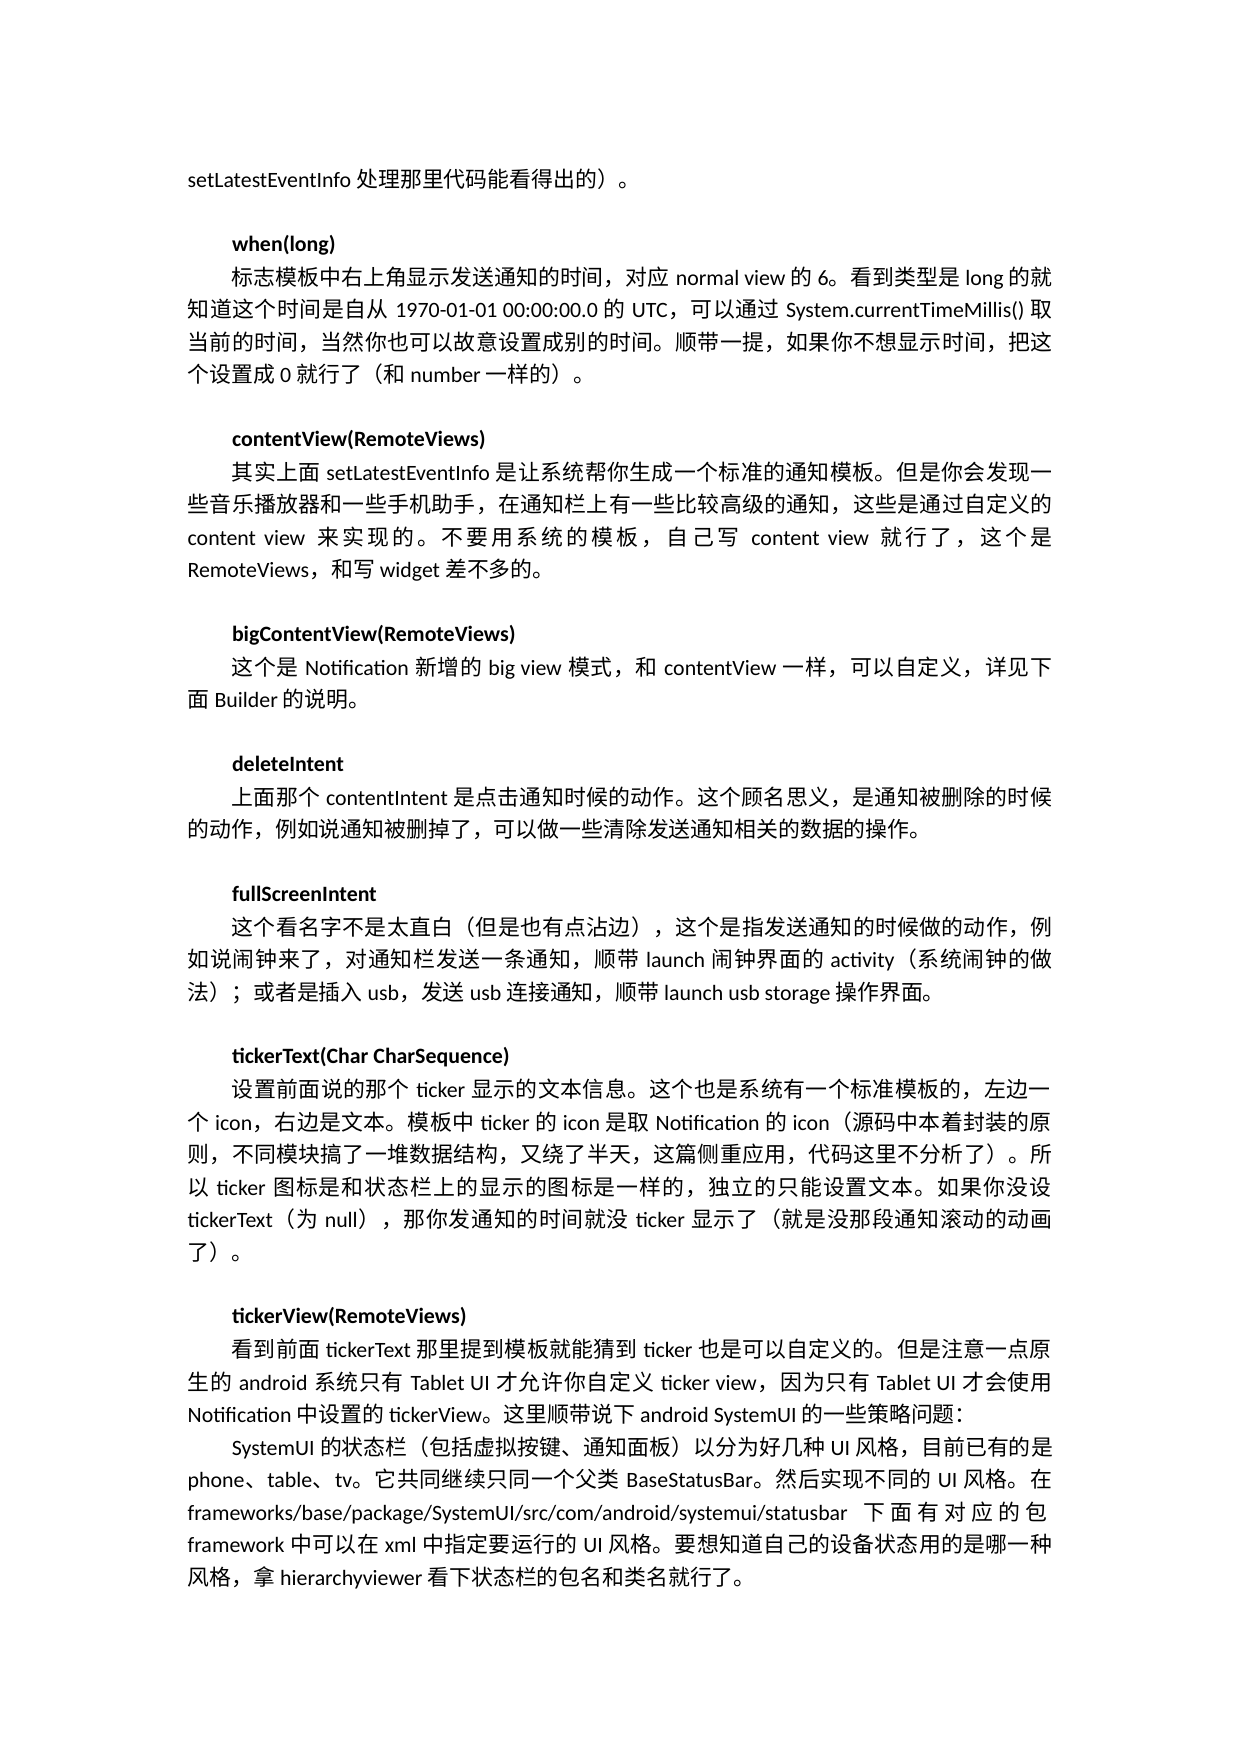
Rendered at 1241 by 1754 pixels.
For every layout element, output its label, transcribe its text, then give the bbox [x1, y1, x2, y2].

list 标志模板中右上角显示发送通知的时间，对应 normal view 的 6。看到类型是 long 的就知道这个时间是自从 1970-01-01 00:00:00.0 的 UTC，可以通过 System.currentTimeMillis() 取当前的时间，当然你也可以故意设置成别的时间。顺带一提，如果你不想显示时间，把这个设置成 0 就行了（和 number 一样的）。 [187, 259, 1053, 389]
list SystemUI 的状态栏（包括虚拟按键、通知面板）以分为好几种 UI 风格，目前已有的是 phone、table、tv。它共同继续只同一个父类 BaseStatusBar。然后实现不同的 UI 风格。在 frameworks/base/package/SystemUI/src/com/android/systemui/statusbar 下面有对应的包。framework 中可以在 xml 中指定要运行的 UI 风格。要想知道自己的设备状态用的是哪一种风格，拿 hierarchyviewer 看下状态栏的包名和类名就行了。 [187, 1429, 1053, 1592]
list 其实上面 setLatestEventInfo 是让系统帮你生成一个标准的通知模板。但是你会发现一些音乐播放器和一些手机助手，在通知栏上有一些比较高级的通知，这些是通过自定义的 content view 来实现的。不要用系统的模板，自己写 content view 就行了，这个是 RemoteViews，和写 widget 差不多的。 [187, 454, 1053, 584]
list fullScreenIntent [187, 877, 1053, 909]
list 上面那个 contentIntent 是点击通知时候的动作。这个顾名思义，是通知被删除的时候的动作，例如说通知被删掉了，可以做一些清除发送通知相关的数据的操作。 [187, 779, 1053, 844]
list contentView(RemoteViews) [187, 422, 1053, 454]
list bigContentView(RemoteViews) [187, 617, 1053, 649]
list tickerText(Char CharSequence) [187, 1039, 1053, 1072]
list when(long) [187, 227, 1053, 259]
list 设置前面说的那个 ticker 显示的文本信息。这个也是系统有一个标准模板的，左边一个 icon，右边是文本。模板中 ticker 的 icon 是取 Notification 的 icon（源码中本着封装的原则，不同模块搞了一堆数据结构，又绕了半天，这篇侧重应用，代码这里不分析了）。所以 ticker 图标是和状态栏上的显示的图标是一样的，独立的只能设置文本。如果你没设 tickerText（为 null），那你发通知的时间就没 ticker 显示了（就是没那段通知滚动的动画了）。 [187, 1072, 1053, 1267]
list 这个是 Notification 新增的 big view 模式，和 contentView 一样，可以自定义，详见下面 Builder 的说明。 [187, 649, 1053, 714]
list tickerView(RemoteViews) [187, 1299, 1053, 1332]
list 这个看名字不是太直白（但是也有点沾边），这个是指发送通知的时候做的动作，例如说闹钟来了，对通知栏发送一条通知，顺带 launch 闹钟界面的 activity（系统闹钟的做法）；或者是插入 usb，发送 usb 连接通知，顺带 launch usb storage 操作界面。 [187, 909, 1053, 1007]
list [187, 162, 1053, 194]
list deleteIntent [187, 747, 1053, 779]
list 看到前面 tickerText 那里提到模板就能猜到 ticker 也是可以自定义的。但是注意一点原生的 android 系统只有 Tablet UI 才允许你自定义 ticker view，因为只有 Tablet UI 才会使用 Notification 中设置的 tickerView。这里顺带说下 android SystemUI 的一些策略问题： [187, 1332, 1053, 1429]
